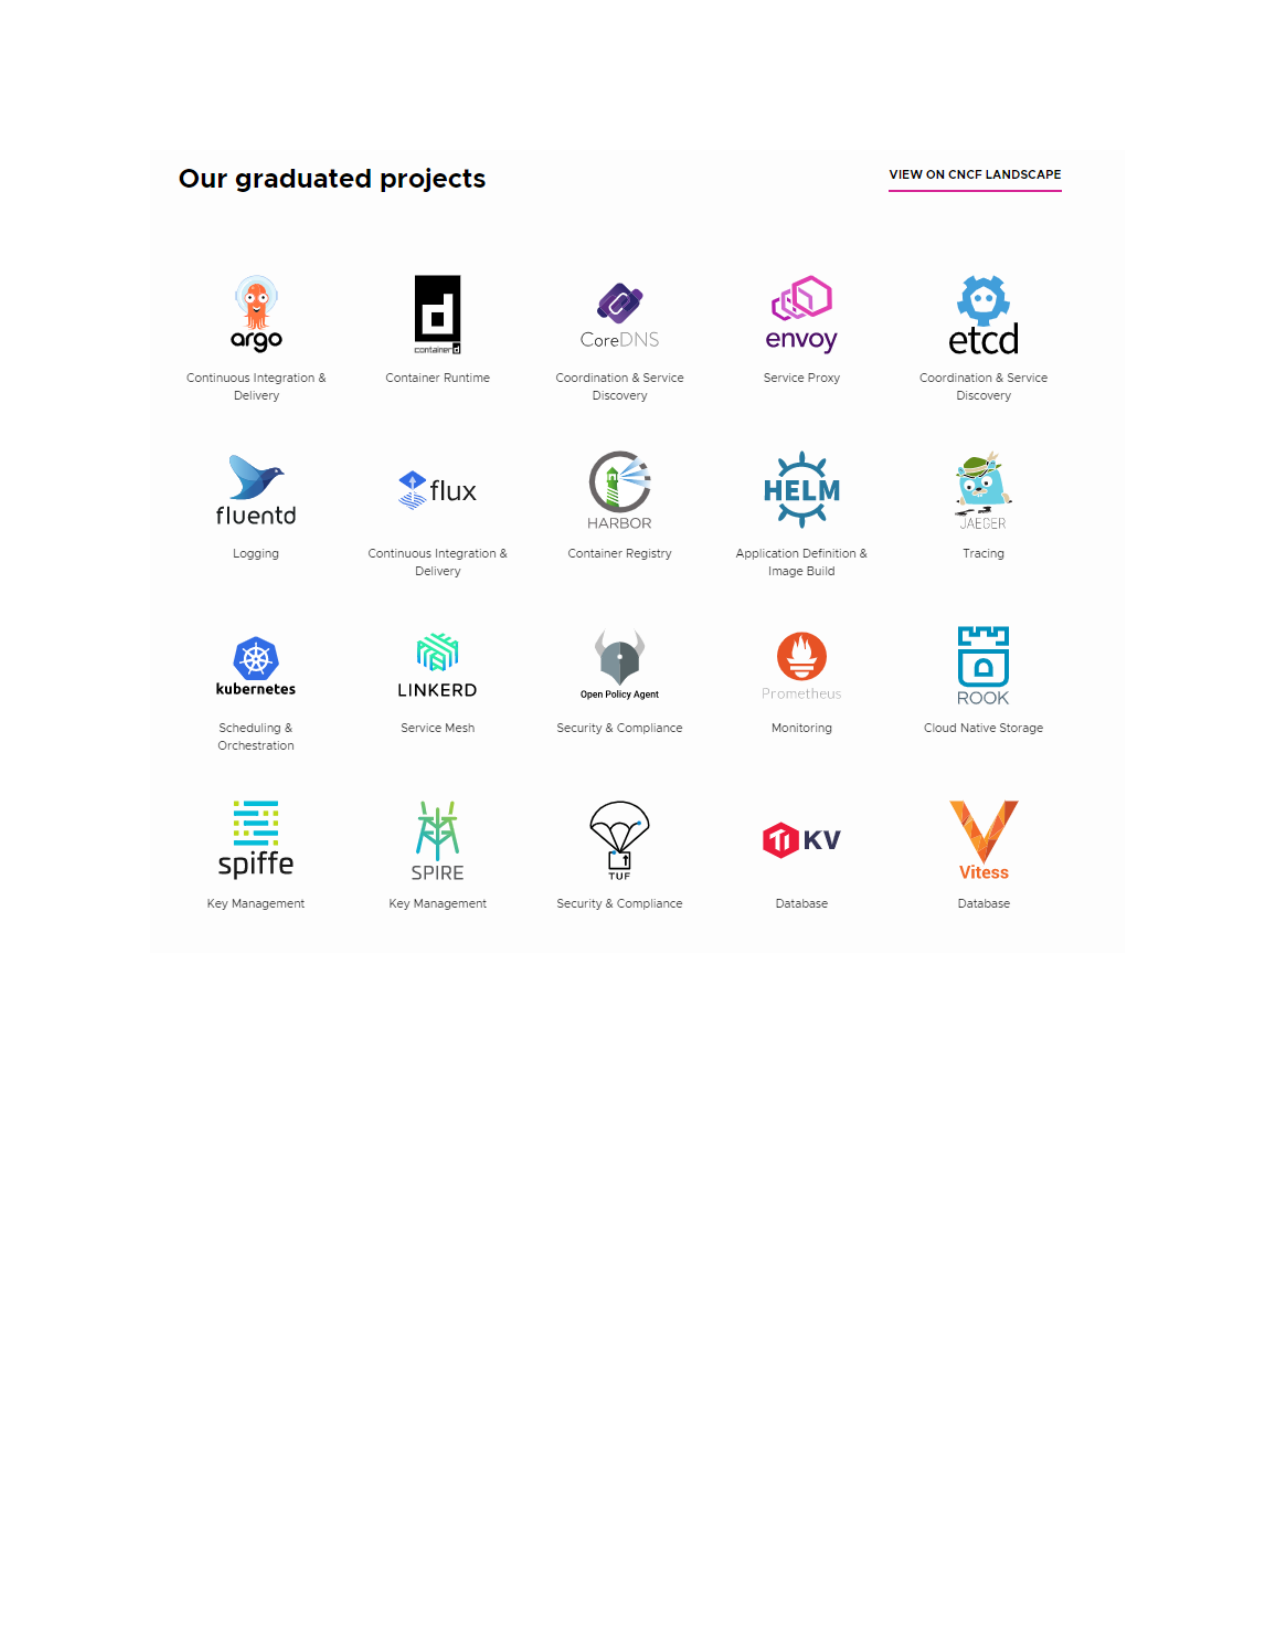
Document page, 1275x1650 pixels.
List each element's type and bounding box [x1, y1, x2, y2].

picture [150, 150, 1125, 953]
